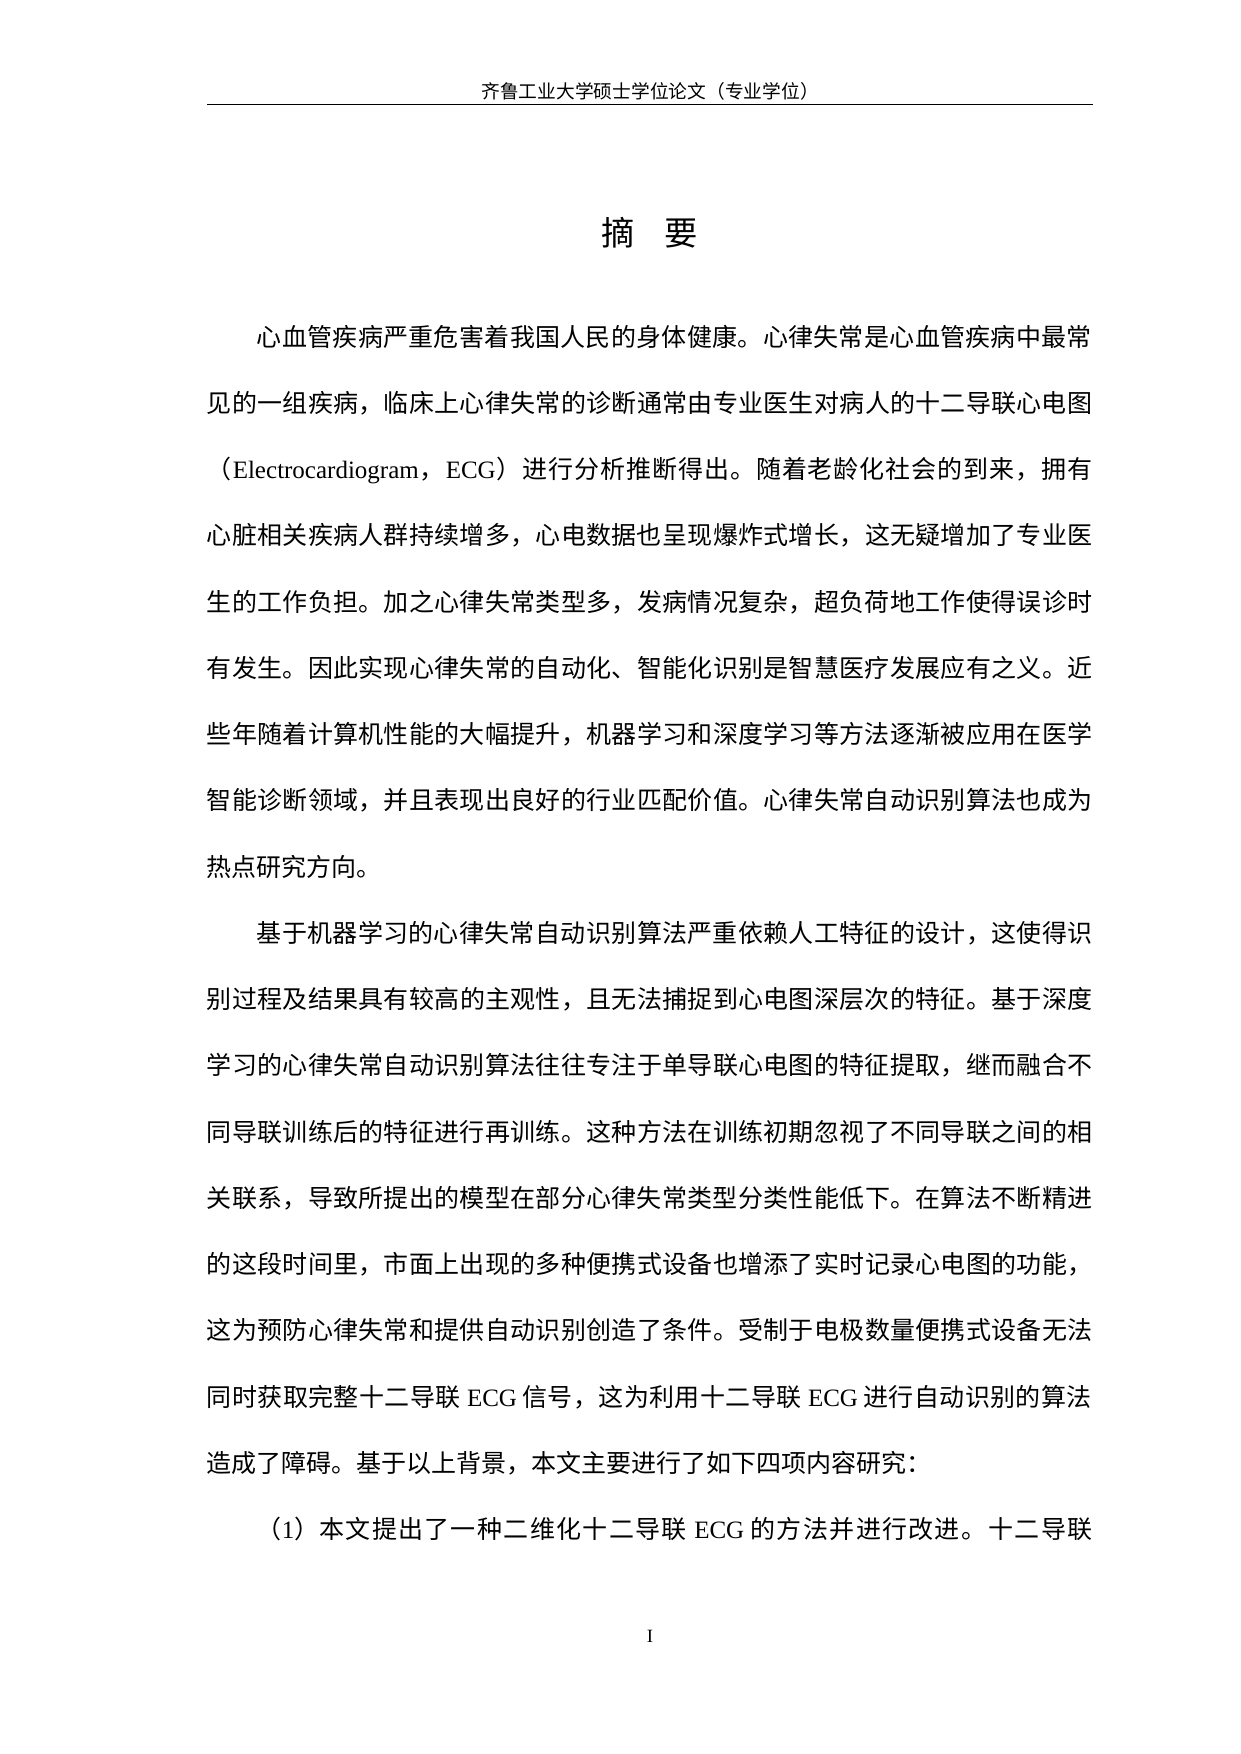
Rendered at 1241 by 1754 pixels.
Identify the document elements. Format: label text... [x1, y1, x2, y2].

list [207, 1494, 1093, 1561]
text 摘 要 [207, 198, 1093, 264]
text 基于机器学习的心律失常自动识别算法严重依赖人工特征的设计，这使得识别过程及结果具有较高的主观性，且无法捕捉到心电图深层次的特征。基于深度学习的心律失常自动识别算法往往专注于单导联心电图的特征提取，继而融合不同导联训练后的特征进行再训练。这种方法在训练初期忽视了不同导联之间的相关联系，导致所提出的模型在部分心律失常类型分类性能低下。在算法不断精进的这段时间里，市面上出现的多种便携式设备也增添了实时记录心电图的功能，这为预防心律失常和提供自动识别创造了条件。受制于电极数量便携式设备无法同时获取完整十二导联ECG信号，这为利用十二导联ECG进行自动识别的算法造成了障碍。基于以上背景，本文主要进行了如下四项内容研究： [207, 898, 1093, 1494]
text 心血管疾病严重危害着我国人民的身体健康。心律失常是心血管疾病中最常见的一组疾病，临床上心律失常的诊断通常由专业医生对病人的十二导联心电图（Electrocardiogram，ECG）进行分析推断得出。随着老龄化社会的到来，拥有心脏相关疾病人群持续增多，心电数据也呈现爆炸式增长，这无疑增加了专业医生的工作负担。加之心律失常类型多，发病情况复杂，超负荷地工作使得误诊时有发生。因此实现心律失常的自动化、智能化识别是智慧医疗发展应有之义。近些年随着计算机性能的大幅提升，机器学习和深度学习等方法逐渐被应用在医学智能诊断领域，并且表现出良好的行业匹配价值。心律失常自动识别算法也成为热点研究方向。 [207, 302, 1093, 898]
